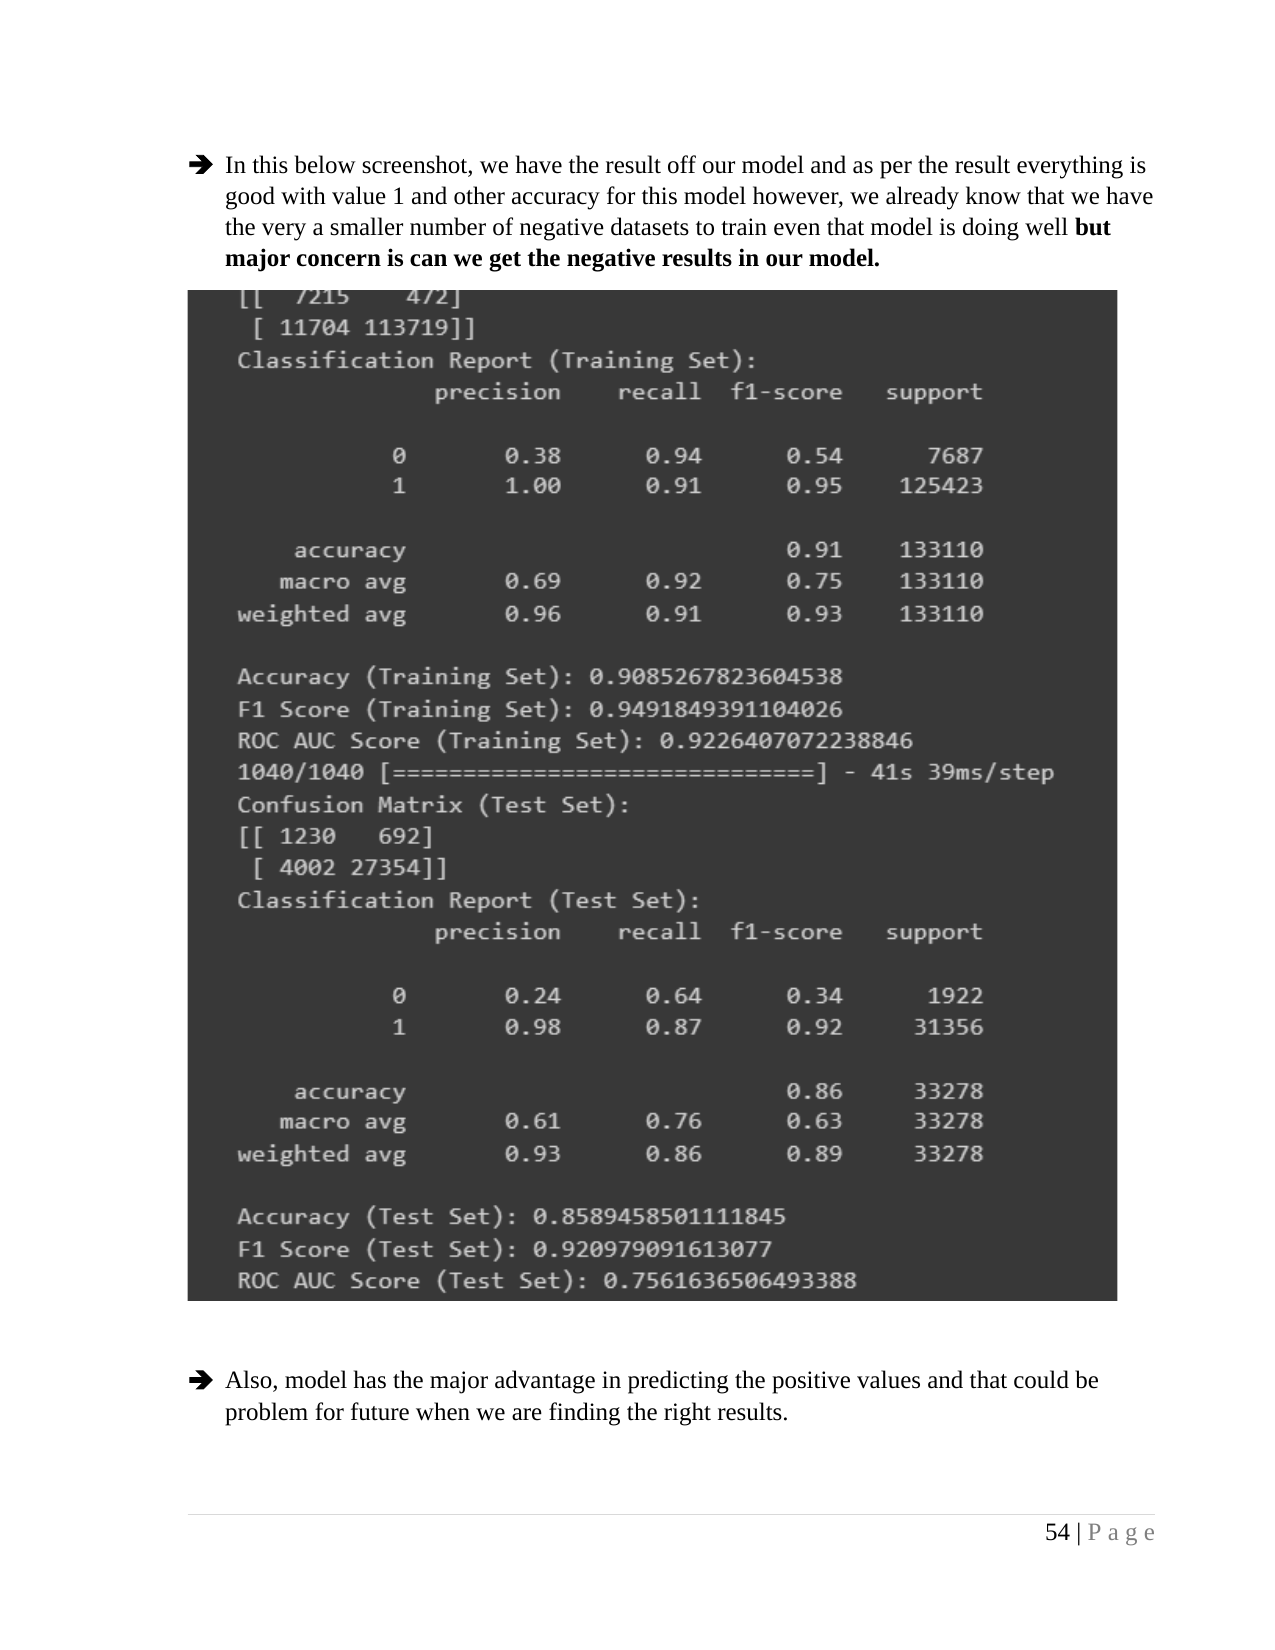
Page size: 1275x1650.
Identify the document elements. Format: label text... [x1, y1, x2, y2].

list In this below screenshot, we have the result off our model and as per the result everything is good with value 1 and other accuracy for this model however, we already know that we have the very a smaller number of negative datasets to train even that model is doing well but major concern is can we get the negative results in our model. [187, 150, 1155, 272]
picture [187, 290, 1118, 1301]
list Also, model has the major advantage in predicting the positive values and that could be problem for future when we are finding the right results. [187, 1366, 1155, 1425]
